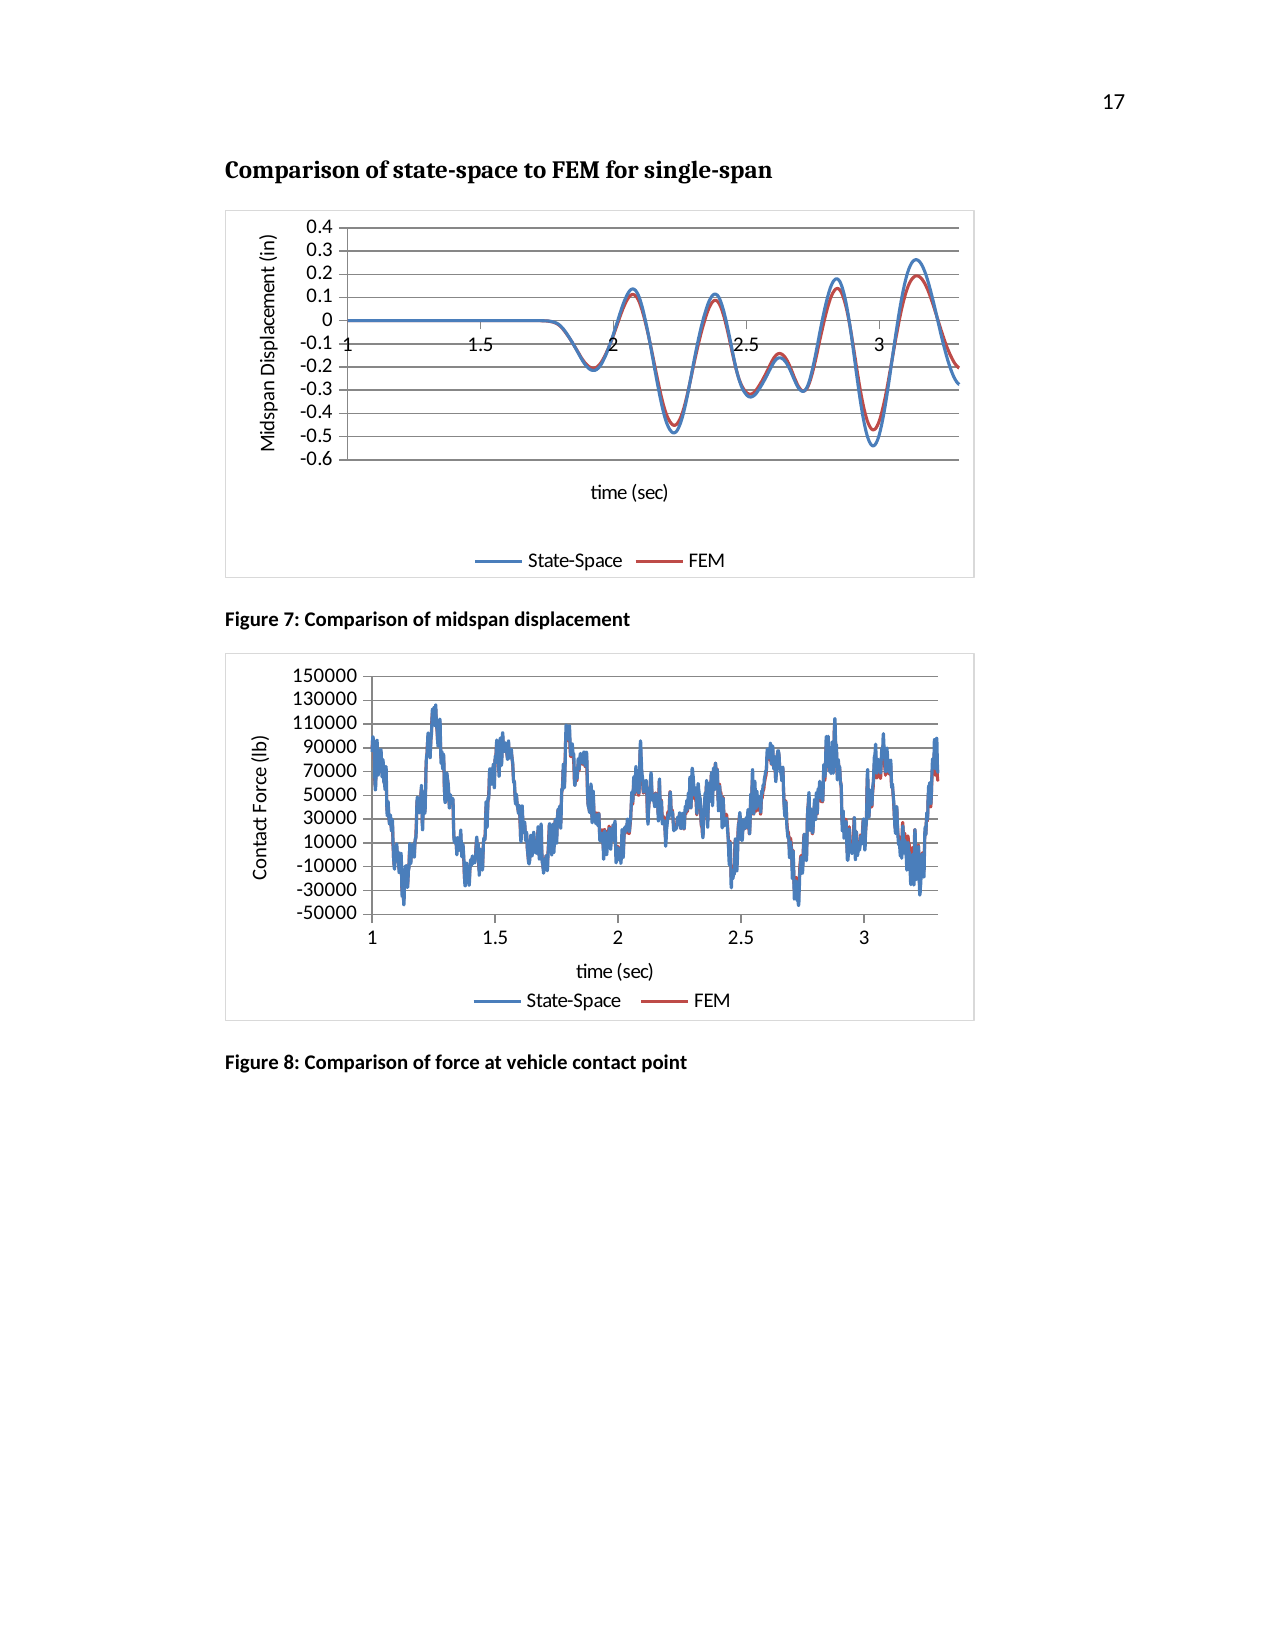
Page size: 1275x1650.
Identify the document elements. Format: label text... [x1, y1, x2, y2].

subtitle Comparison of state-space to FEM for single-span [225, 156, 1125, 185]
text Figure 8: Comparison of force at vehicle contact point [225, 1049, 1125, 1075]
text Figure 7: Comparison of midspan displacement [225, 607, 1125, 632]
